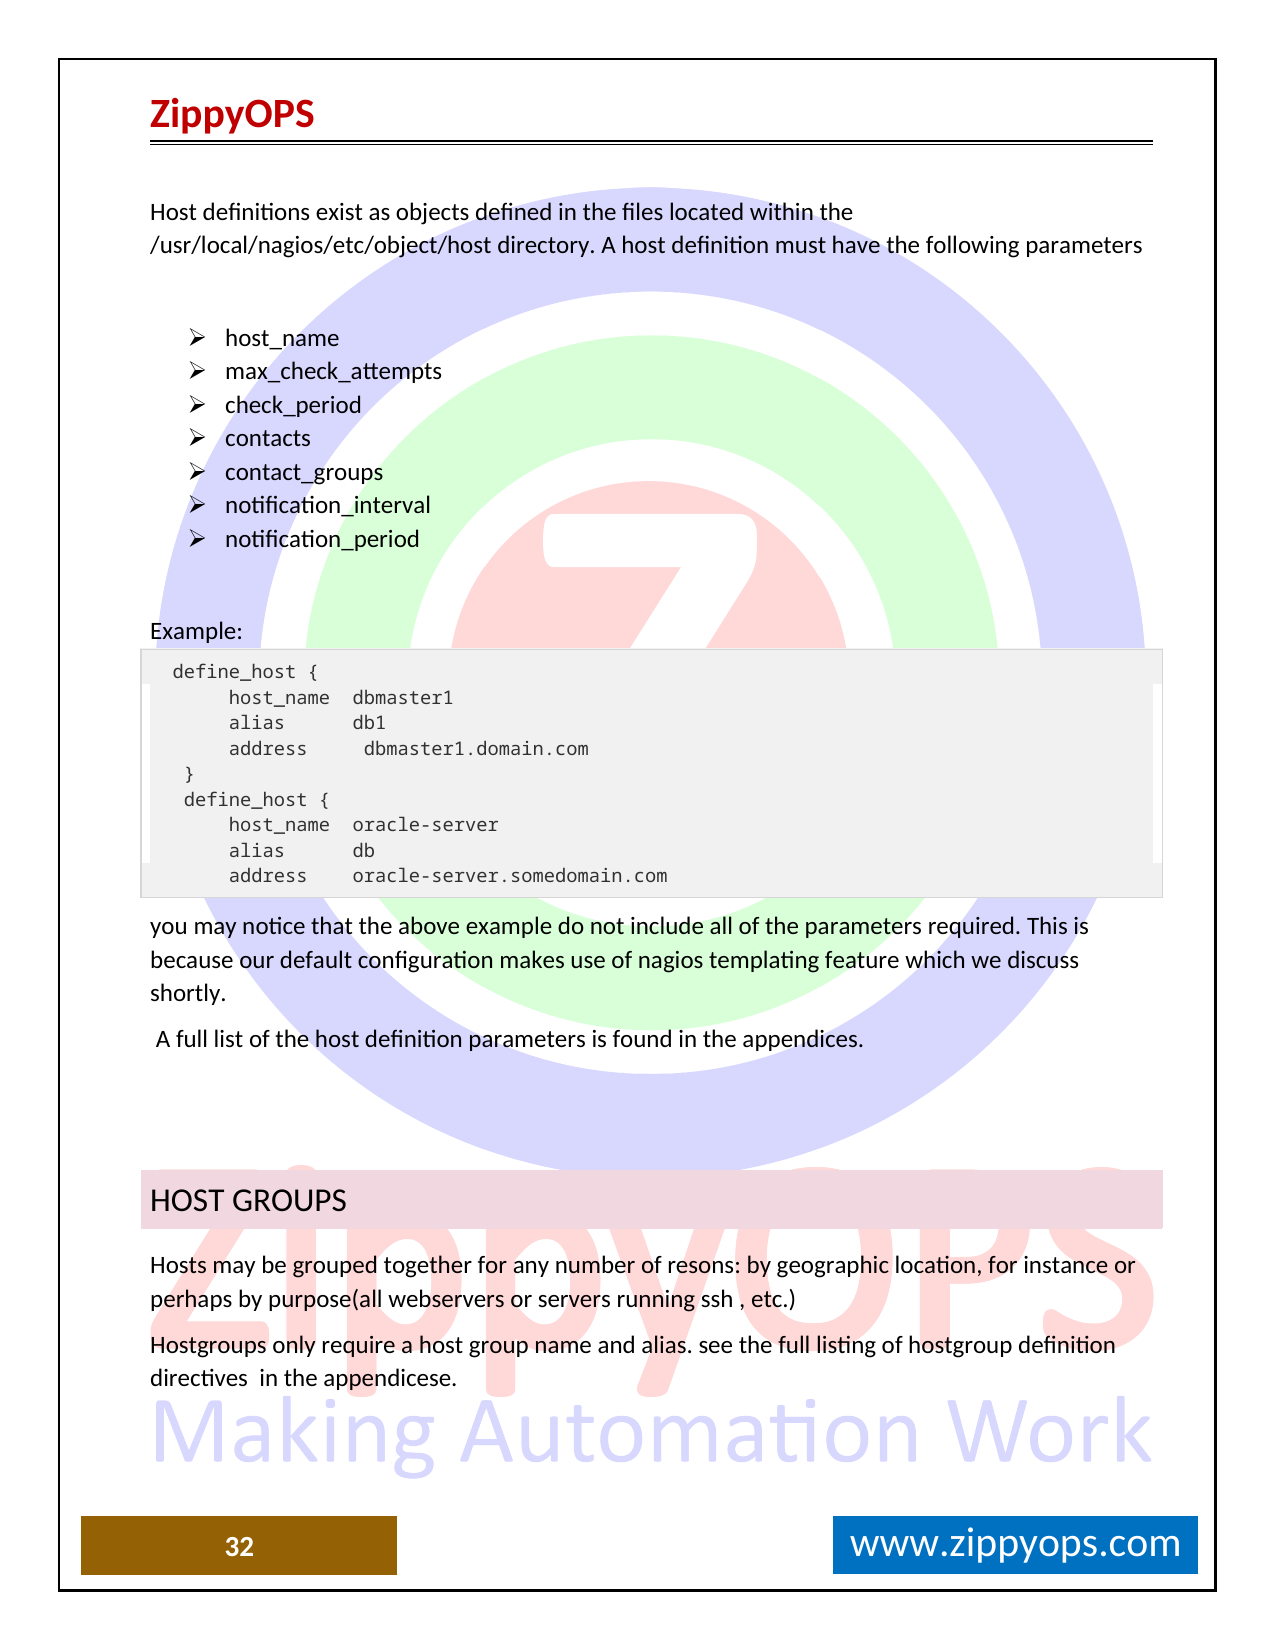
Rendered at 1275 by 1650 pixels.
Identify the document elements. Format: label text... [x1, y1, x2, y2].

text Example: [150, 615, 1153, 646]
text you may notice that the above example do not include all of the parameters required. This is because our default configuration makes use of nagios templating feature which we discuss shortly. [150, 911, 1153, 1008]
text address dbmaster1.domain.com [150, 735, 1153, 761]
text address oracle-server.somedomain.com [142, 853, 1162, 897]
text Host definitions exist as objects defined in the files located within the /usr/local/nagios/etc/object/host directory. A host definition must have the following parameters [150, 196, 1153, 260]
text define_host { [150, 786, 1153, 812]
text define_host { [142, 650, 1162, 684]
text host_name oracle-server [150, 812, 1153, 837]
list contact_groups [187, 456, 1153, 486]
list max_check_attempts [187, 355, 1153, 386]
list notification_period [187, 523, 1153, 553]
text A full list of the host definition parameters is found in the appendices. [150, 1024, 1153, 1054]
text Hosts may be grouped together for any number of resons: by geographic location, for instance or perhaps by purpose(all webservers or servers running ssh , etc.) [150, 1249, 1153, 1313]
text alias db [150, 837, 1153, 853]
list contacts [187, 422, 1153, 453]
list check_period [187, 389, 1153, 419]
text } [150, 761, 1153, 786]
text alias db1 [150, 709, 1153, 735]
text host_name dbmaster1 [150, 684, 1153, 709]
subtitle Host groups [142, 1171, 1162, 1228]
list host_name [187, 322, 1153, 352]
list notification_interval [187, 489, 1153, 520]
text Hostgroups only require a host group name and alias. see the full listing of hostgroup definition directives in the appendicese. [150, 1329, 1153, 1393]
